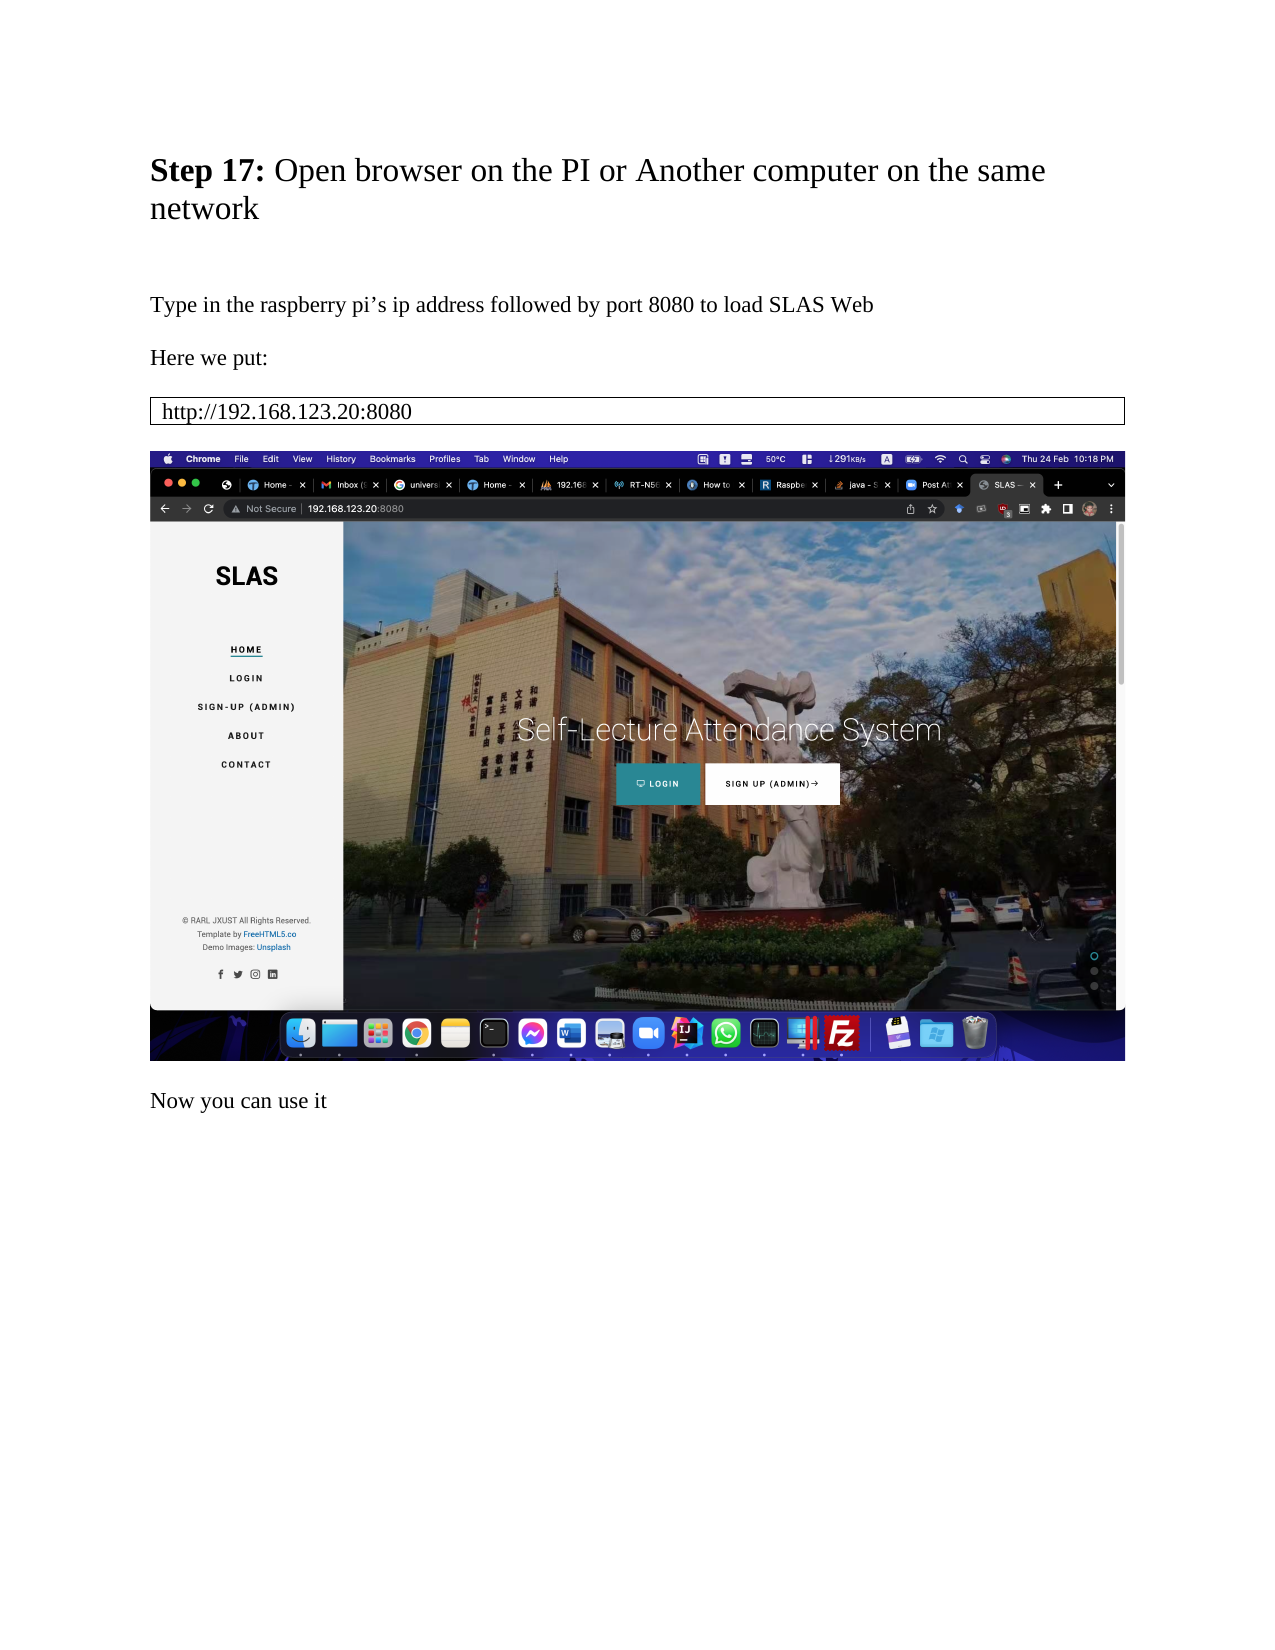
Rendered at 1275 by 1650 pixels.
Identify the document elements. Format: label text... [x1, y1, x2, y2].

picture [150, 451, 1125, 1061]
table_header http://192.168.123.20:8080 [151, 398, 1124, 424]
text Now you can use it [150, 1087, 1125, 1114]
text Step 17: Open browser on the PI or Another computer on the same network [150, 150, 1125, 227]
text Type in the raspberry pi’s ip address followed by port 8080 to load SLAS Web [150, 291, 1125, 318]
text Here we put: [150, 344, 1125, 370]
